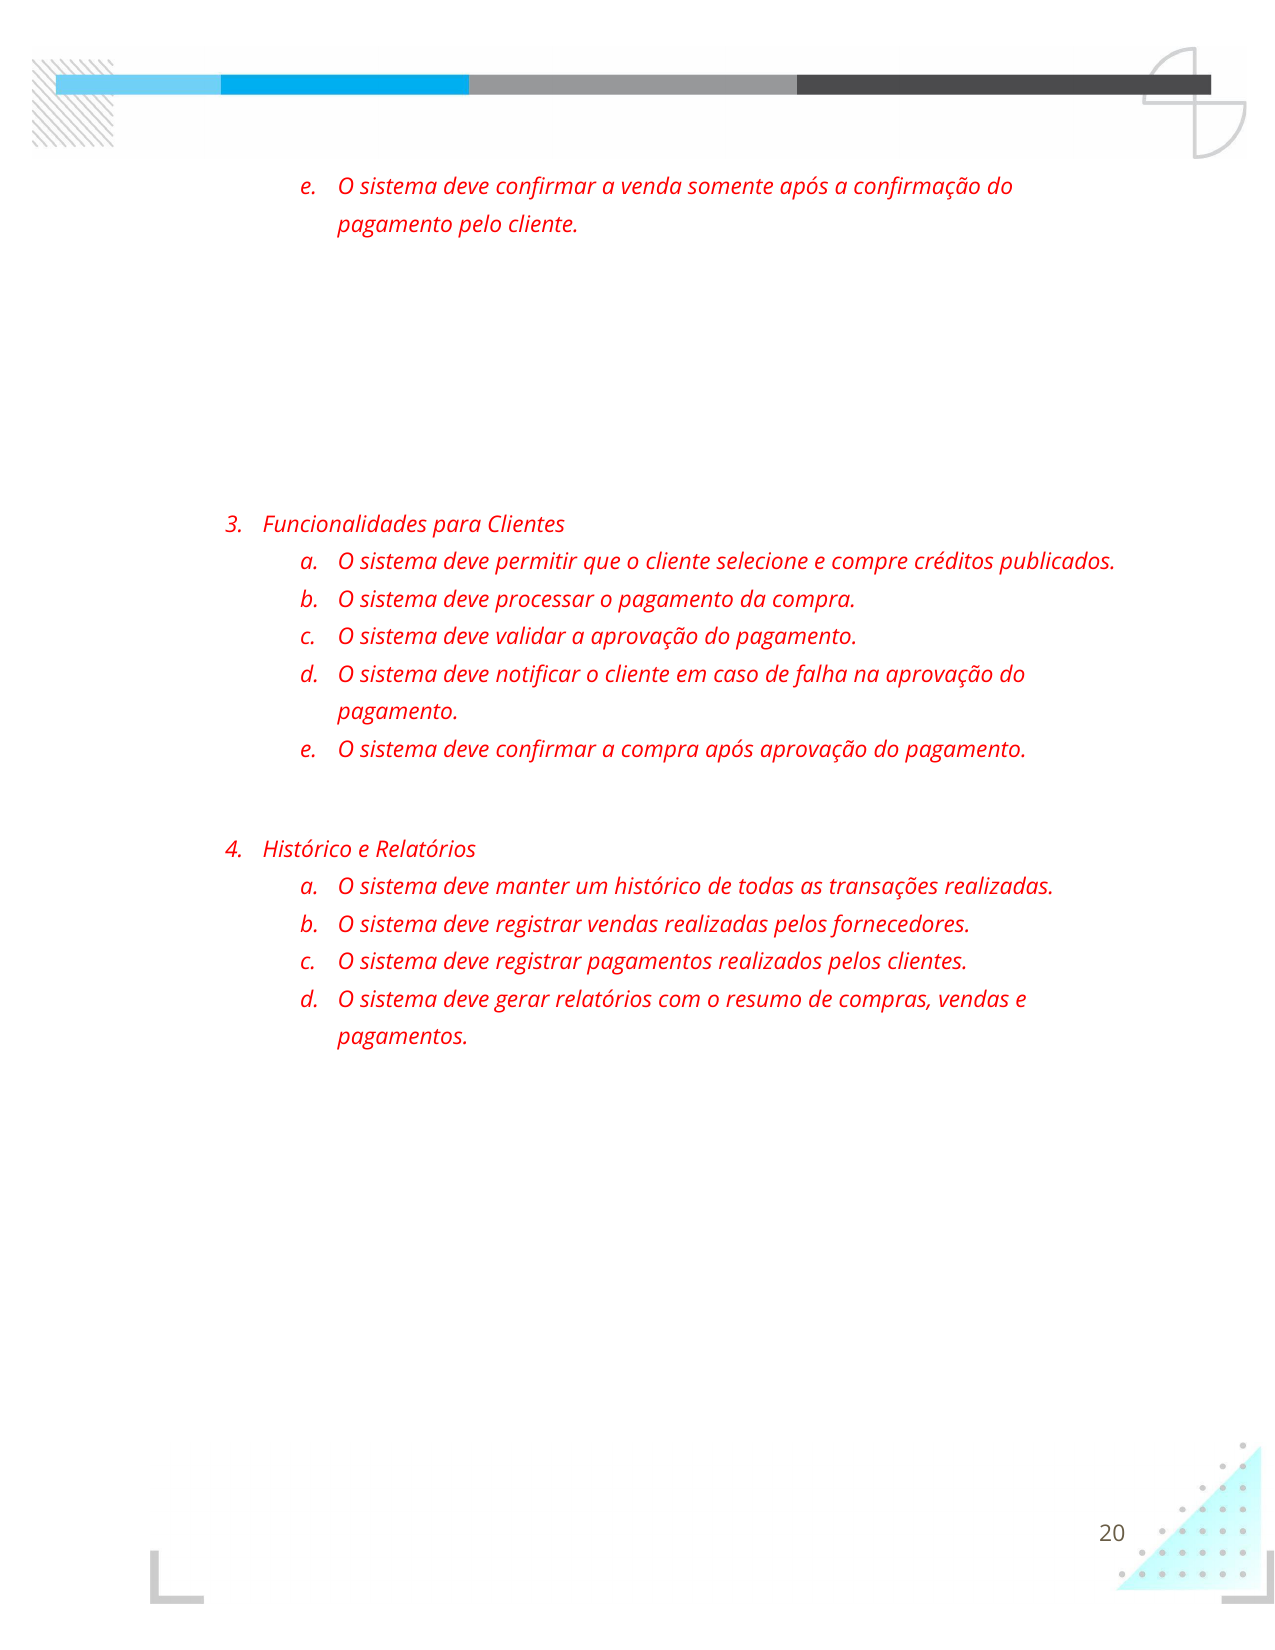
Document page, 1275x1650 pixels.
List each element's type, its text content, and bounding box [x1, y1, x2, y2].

list O sistema deve processar o pagamento da compra. [300, 582, 1125, 614]
list O sistema deve confirmar a compra após aprovação do pagamento. [300, 732, 1125, 764]
picture [150, 1442, 1275, 1604]
list O sistema deve validar a aprovação do pagamento. [300, 620, 1125, 651]
list O sistema deve registrar pagamentos realizados pelos clientes. [300, 945, 1125, 976]
list O sistema deve permitir que o cliente selecione e compre créditos publicados. [300, 545, 1125, 576]
list O sistema deve notificar o cliente em caso de falha na aprovação do pagamento. [300, 657, 1125, 726]
picture [31, 46, 1247, 159]
list Histórico e Relatórios [225, 832, 1125, 864]
list O sistema deve manter um histórico de todas as transações realizadas. [300, 870, 1125, 901]
list O sistema deve confirmar a venda somente após a confirmação do pagamento pelo cliente. [300, 170, 1125, 239]
list O sistema deve registrar vendas realizadas pelos fornecedores. [300, 907, 1125, 939]
list Funcionalidades para Clientes [225, 507, 1125, 539]
list O sistema deve gerar relatórios com o resumo de compras, vendas e pagamentos. [300, 982, 1125, 1051]
